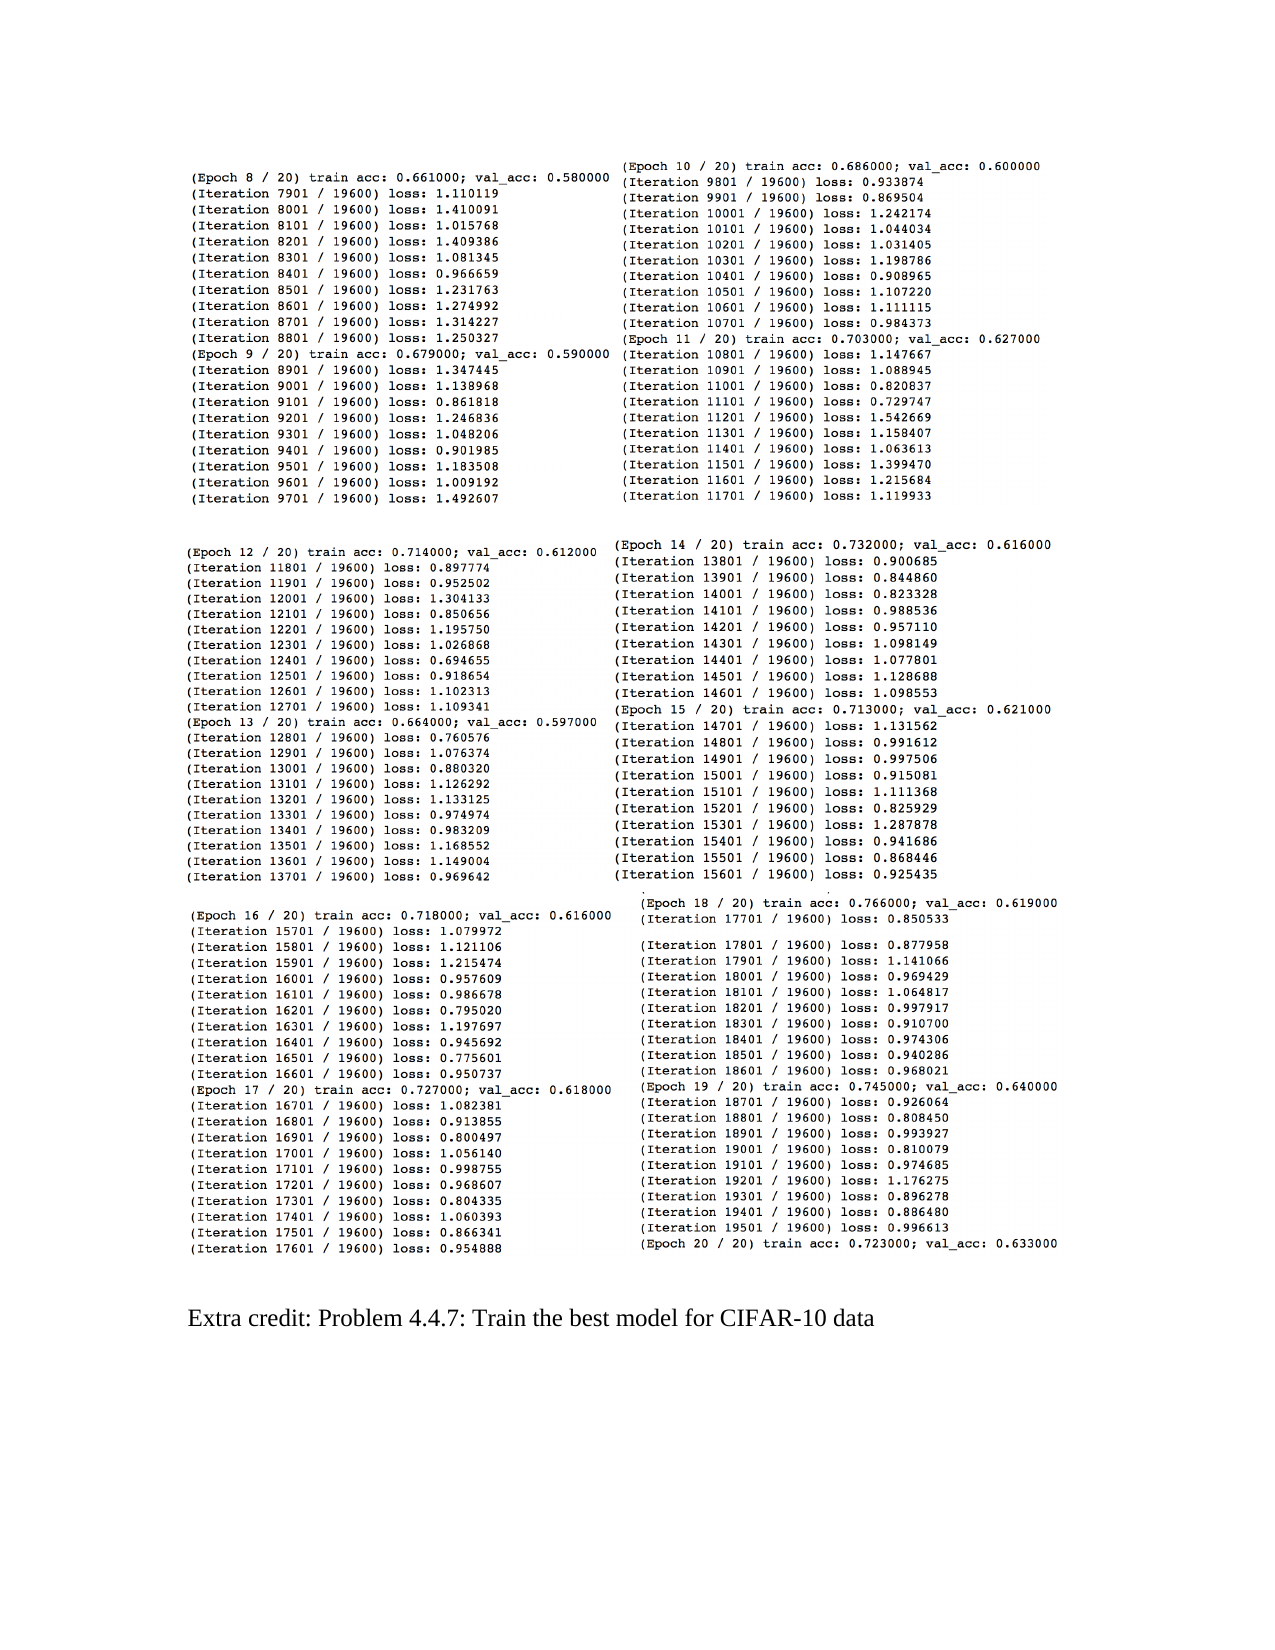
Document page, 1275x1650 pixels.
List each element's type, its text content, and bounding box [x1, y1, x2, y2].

picture [187, 158, 1050, 506]
text Extra credit: Problem 4.4.7: Train the best model for CIFAR-10 data [187, 1301, 1087, 1334]
picture [187, 892, 1069, 1255]
picture [187, 535, 1075, 883]
